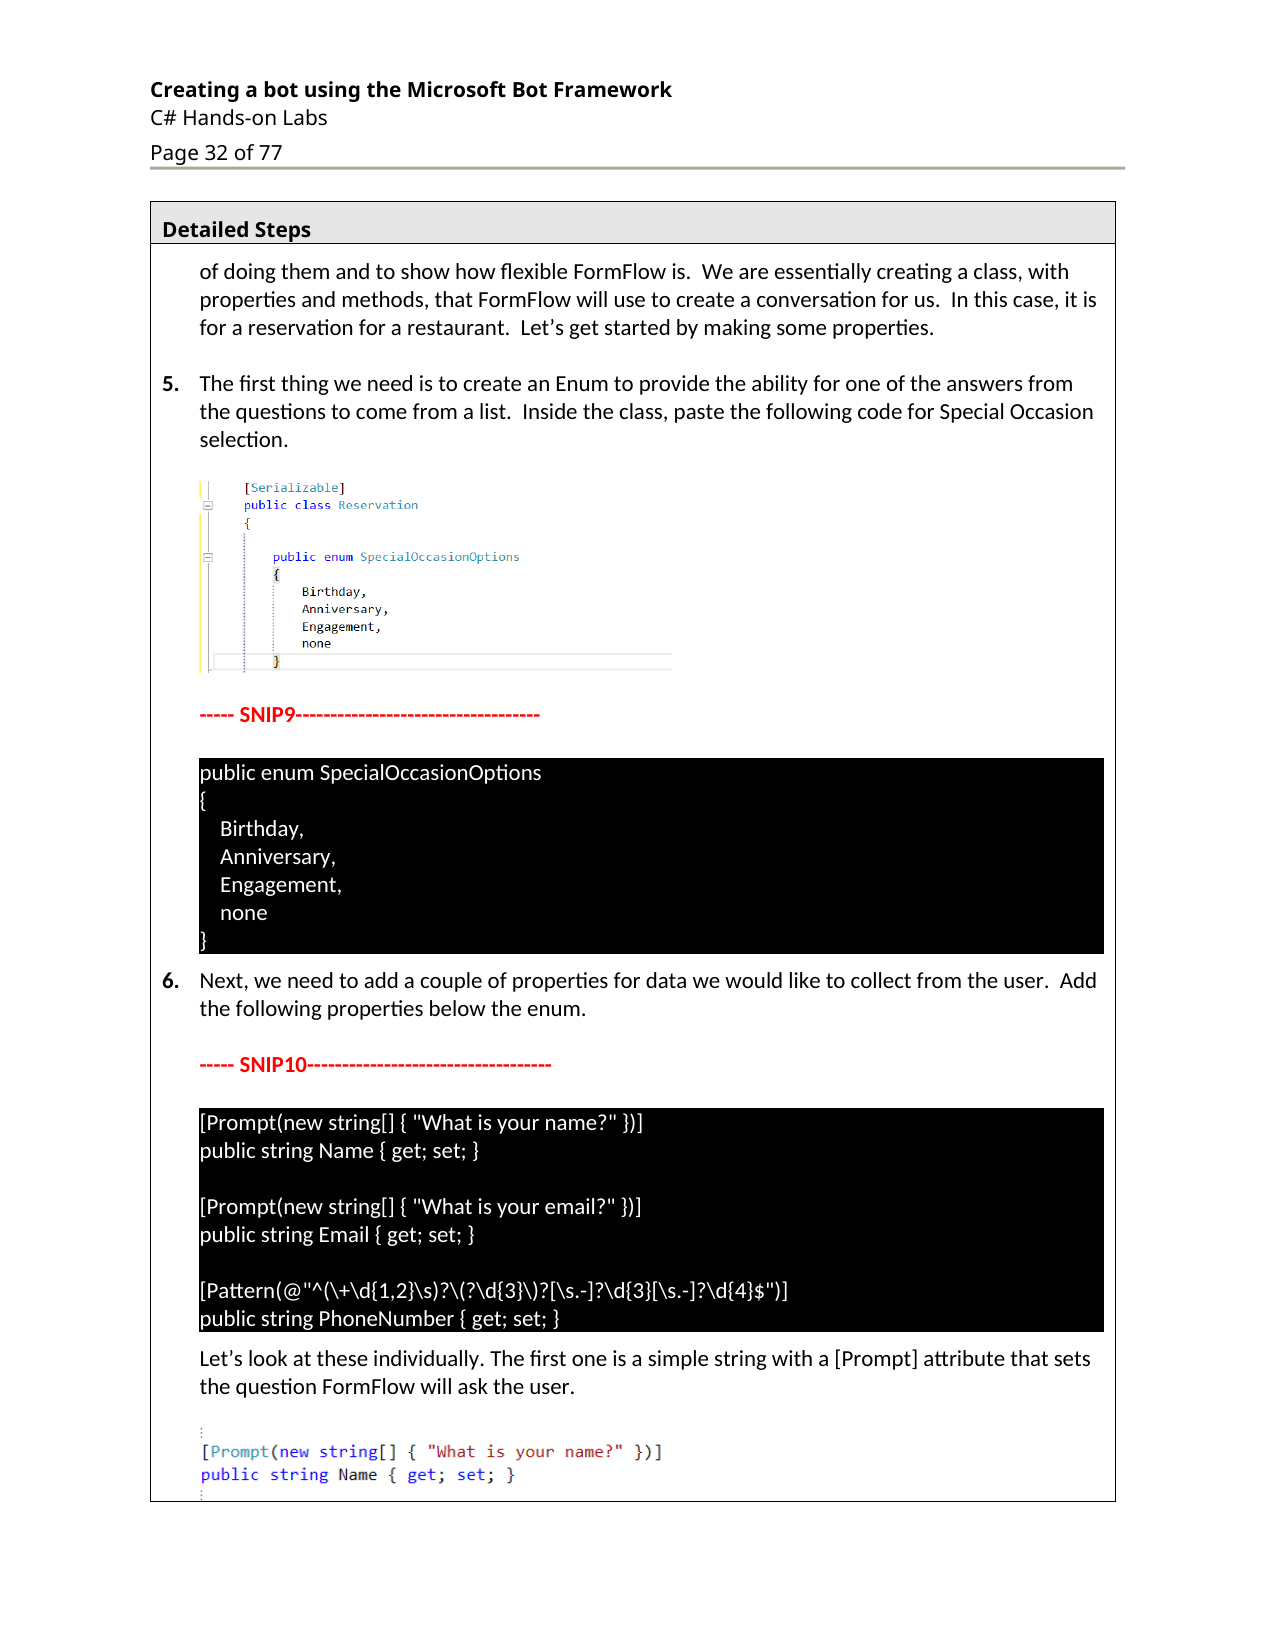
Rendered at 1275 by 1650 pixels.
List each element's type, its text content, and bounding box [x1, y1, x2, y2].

picture [199, 1428, 702, 1501]
picture [199, 481, 673, 673]
table_header Detailed Steps [151, 202, 1115, 243]
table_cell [151, 244, 1115, 1501]
